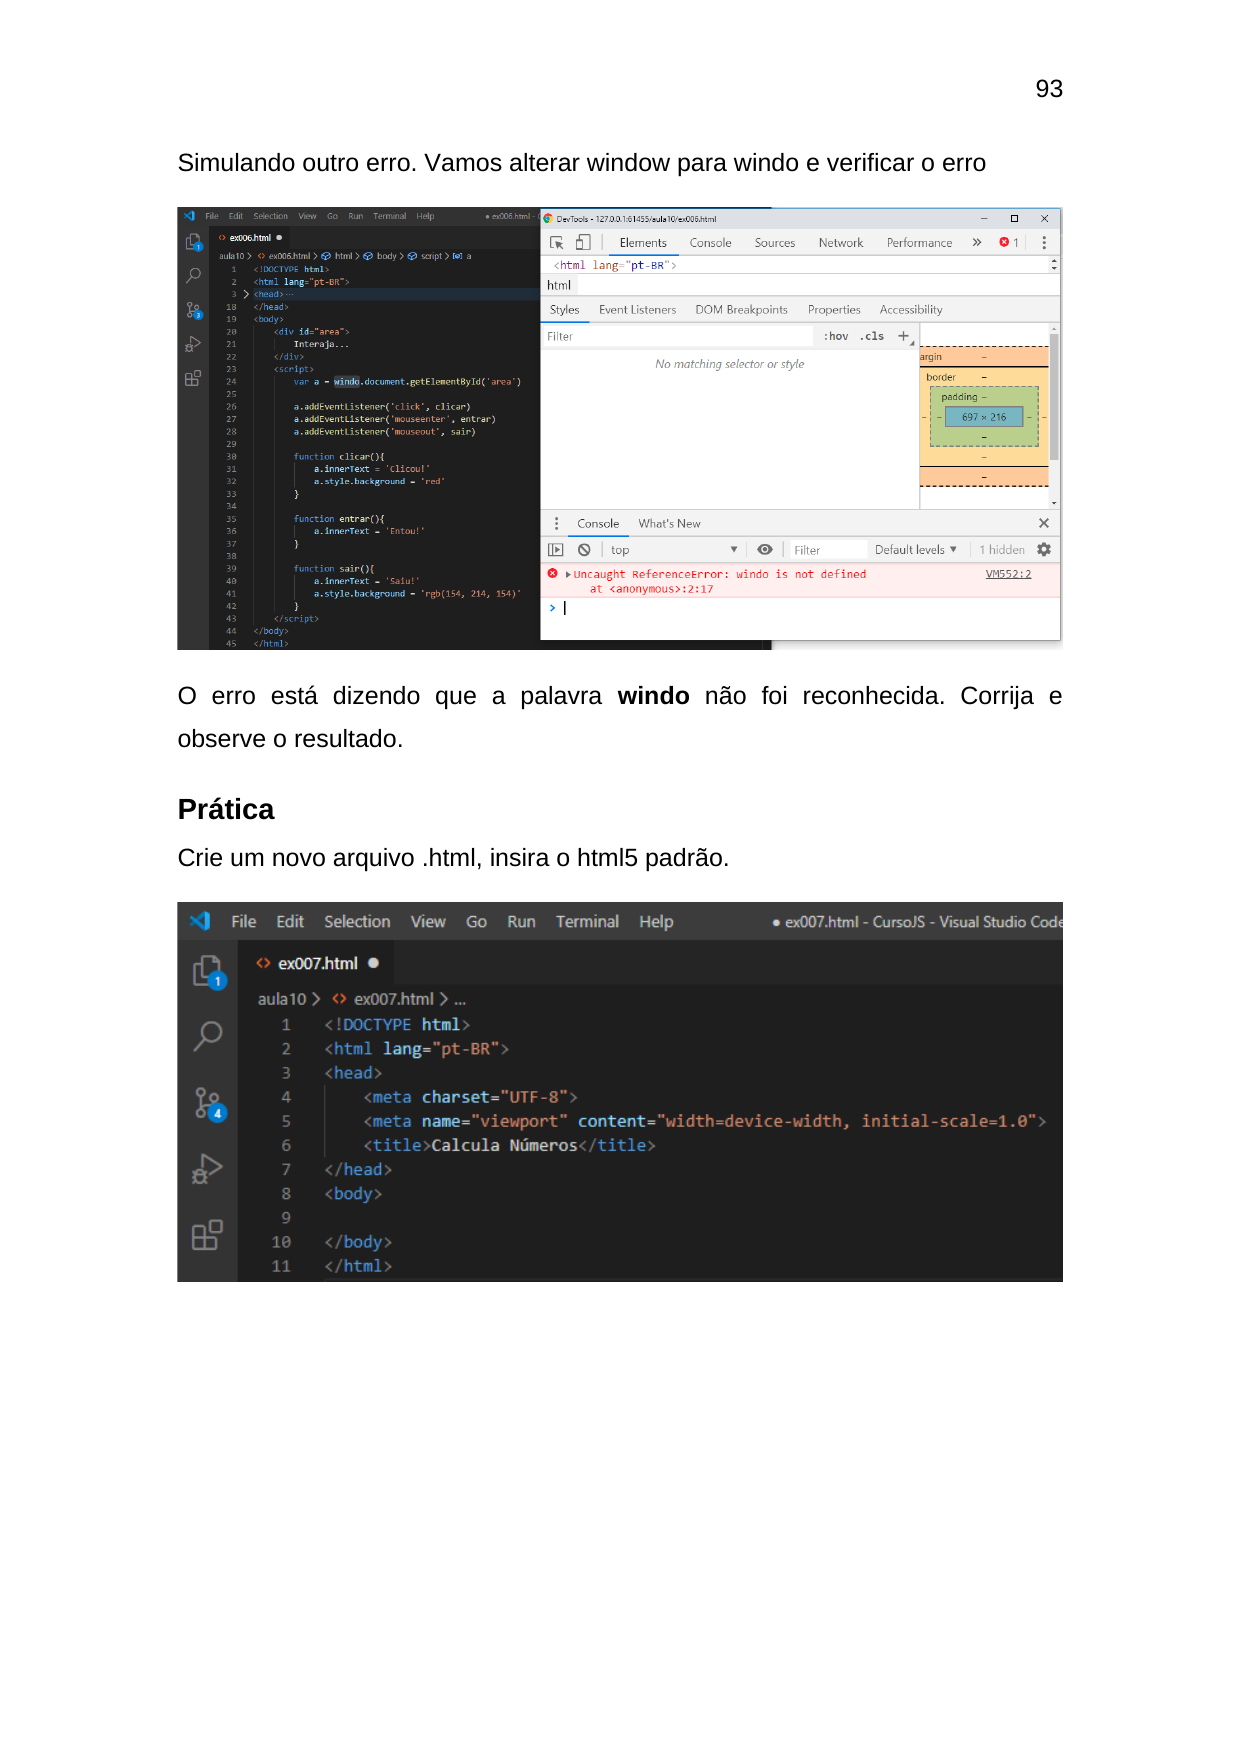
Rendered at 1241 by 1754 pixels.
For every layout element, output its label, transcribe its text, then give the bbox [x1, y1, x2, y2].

text O erro está dizendo que a palavra windo não foi reconhecida. Corrija e observe o resultado. [177, 681, 1063, 753]
text Simulando outro erro. Vamos alterar window para windo e verificar o erro [177, 148, 1063, 176]
text Crie um novo arquivo .html, insira o html5 padrão. [177, 843, 1063, 871]
subtitle Prática [177, 792, 1063, 826]
